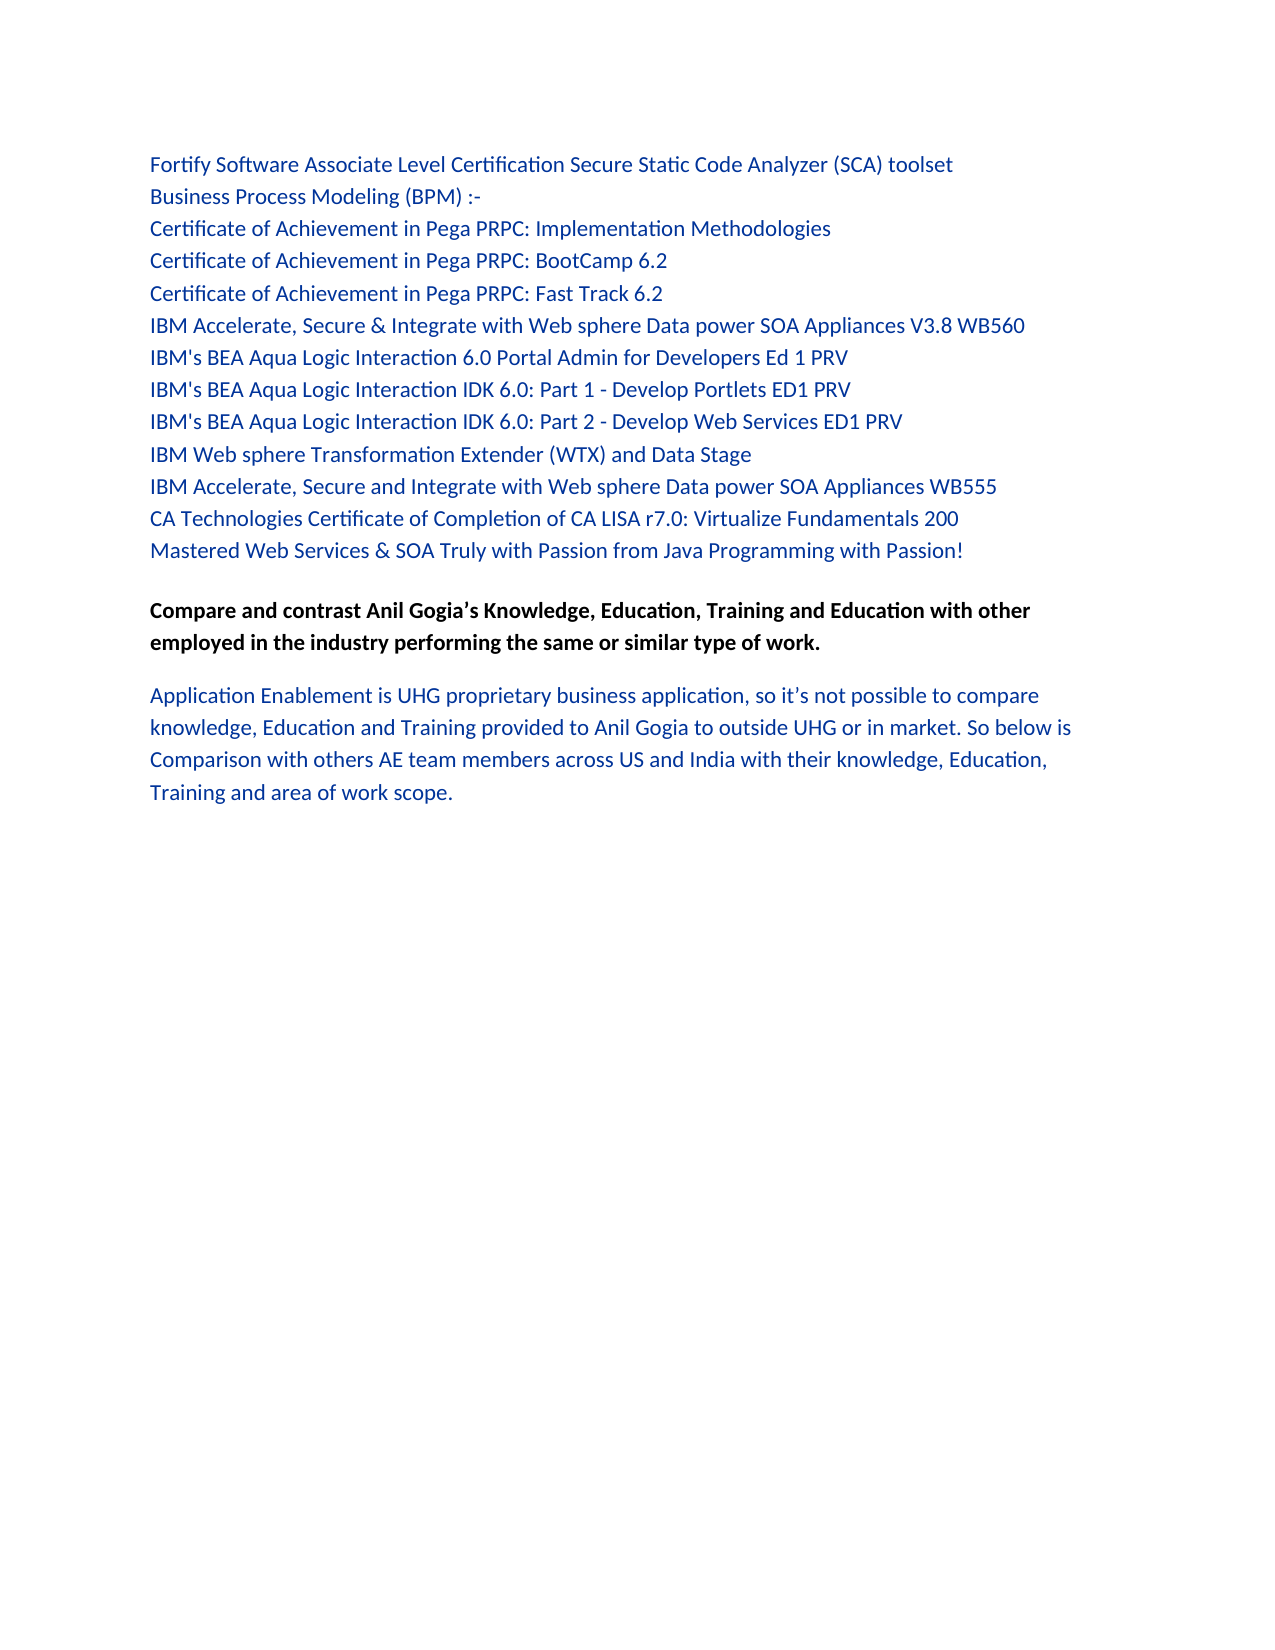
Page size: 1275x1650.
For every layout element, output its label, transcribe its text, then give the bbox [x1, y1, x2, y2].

text Certificate of Achievement in Pega PRPC: Fast Track 6.2 [150, 279, 1125, 307]
text CA Technologies Certificate of Completion of CA LISA r7.0: Virtualize Fundamentals 200 [150, 504, 1125, 532]
text IBM Web sphere Transformation Extender (WTX) and Data Stage [150, 440, 1125, 468]
text IBM's BEA Aqua Logic Interaction 6.0 Portal Admin for Developers Ed 1 PRV [150, 343, 1125, 371]
text Mastered Web Services & SOA Truly with Passion from Java Programming with Passion! [150, 536, 1125, 564]
text Compare and contrast Anil Gogia’s Knowledge, Education, Training and Education with other employed in the industry performing the same or similar type of work. [150, 596, 1125, 656]
text IBM Accelerate, Secure & Integrate with Web sphere Data power SOA Appliances V3.8 WB560 [150, 311, 1125, 339]
text IBM's BEA Aqua Logic Interaction IDK 6.0: Part 2 - Develop Web Services ED1 PRV [150, 407, 1125, 436]
text IBM's BEA Aqua Logic Interaction IDK 6.0: Part 1 - Develop Portlets ED1 PRV [150, 375, 1125, 403]
text Fortify Software Associate Level Certification Secure Static Code Analyzer (SCA) toolset [150, 150, 1125, 178]
text Business Process Modeling (BPM) :- [150, 182, 1125, 210]
text IBM Accelerate, Secure and Integrate with Web sphere Data power SOA Appliances WB555 [150, 472, 1125, 500]
text Application Enablement is UHG proprietary business application, so it’s not possible to compare knowledge, Education and Training provided to Anil Gogia to outside UHG or in market. So below is Comparison with others AE team members across US and India with their knowledge, Education, Training and area of work scope. [150, 681, 1125, 806]
text Certificate of Achievement in Pega PRPC: Implementation Methodologies [150, 214, 1125, 242]
text Certificate of Achievement in Pega PRPC: BootCamp 6.2 [150, 247, 1125, 274]
